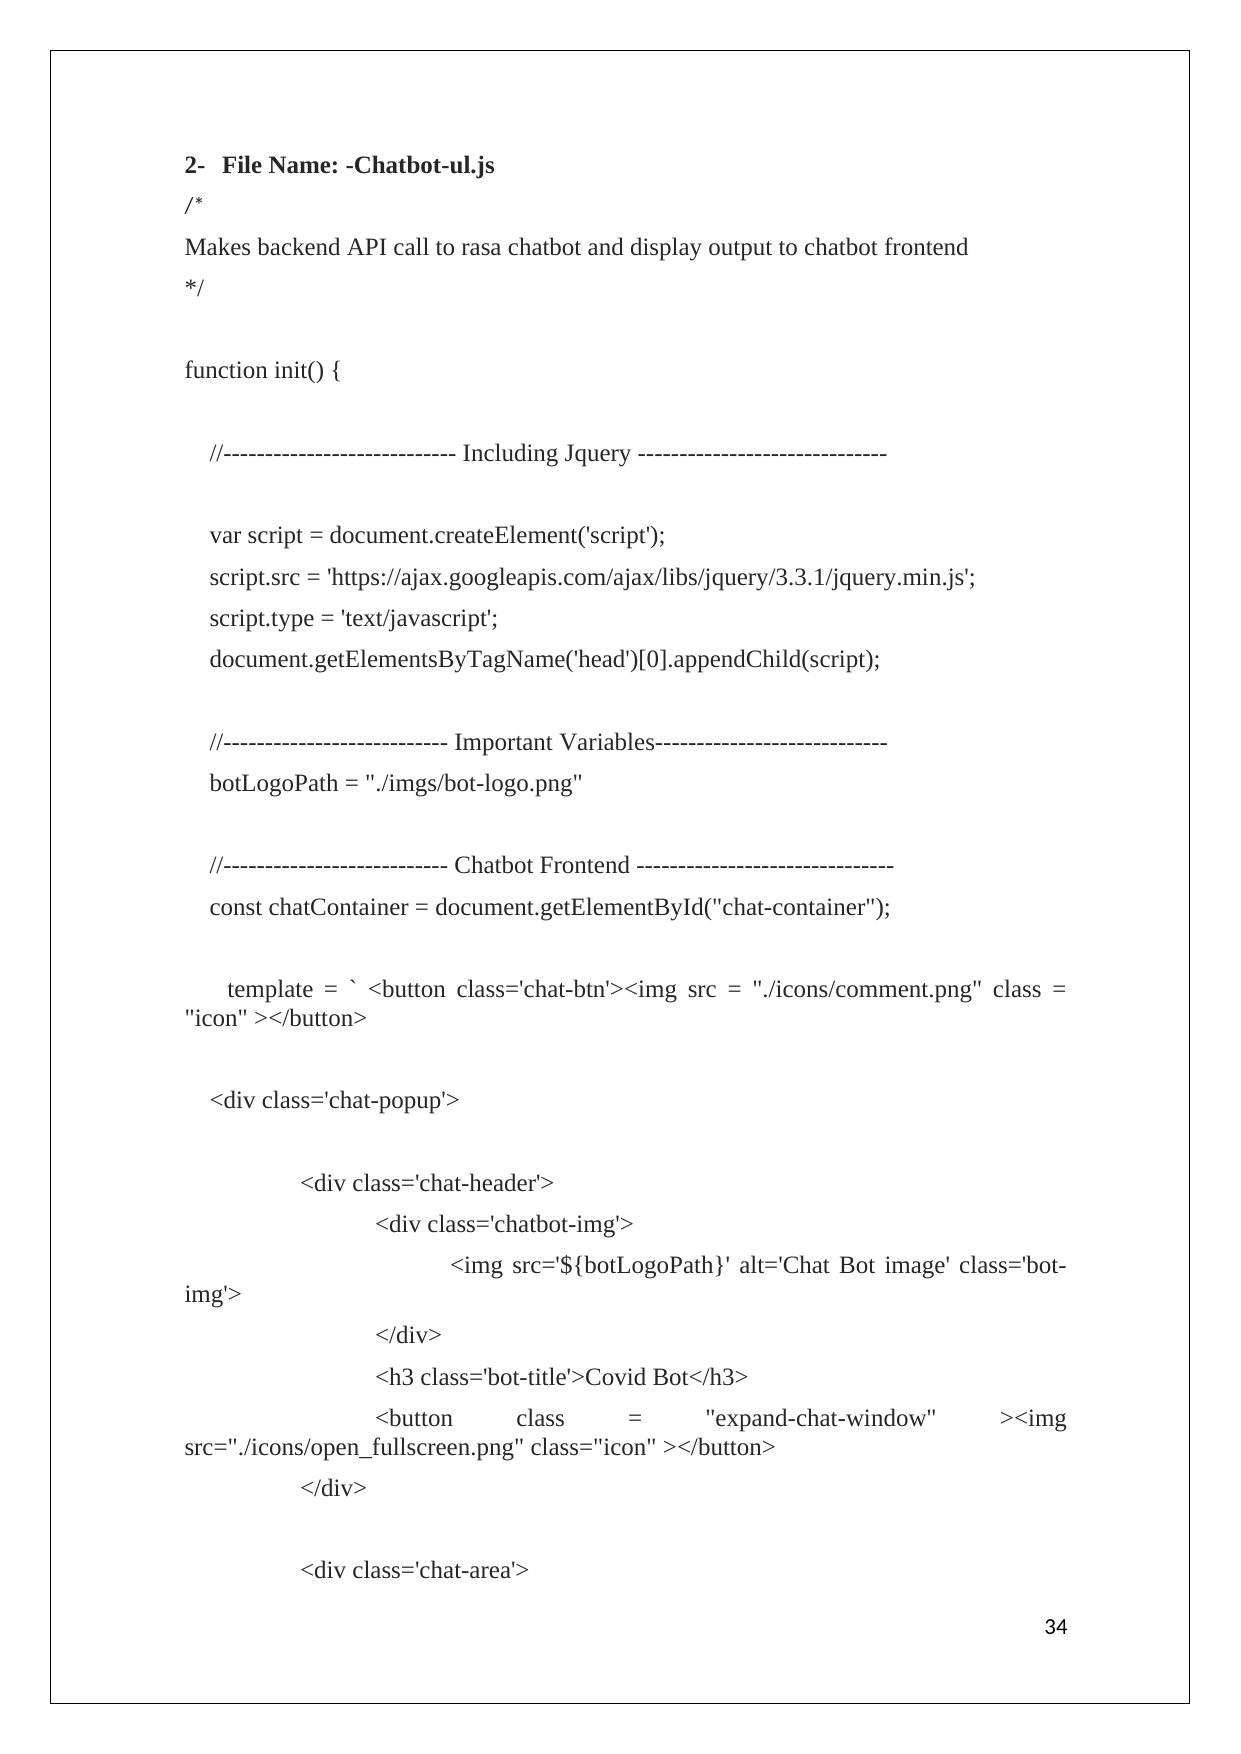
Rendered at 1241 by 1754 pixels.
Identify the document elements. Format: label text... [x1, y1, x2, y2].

text </div> [184, 1321, 1067, 1349]
text </div> [184, 1473, 1067, 1502]
text <h3 class='bot-title'>Covid Bot</h3> [184, 1362, 1067, 1391]
text template = ` <button class='chat-btn'><img src = "./icons/comment.png" class = "icon" ></button> [184, 974, 1067, 1032]
text script.src = 'https://ajax.googleapis.com/ajax/libs/jquery/3.3.1/jquery.min.js'; [184, 562, 1067, 591]
text function init() { [184, 356, 1067, 384]
text //--------------------------- Chatbot Frontend ------------------------------- [184, 851, 1067, 879]
list File Name: -Chatbot-ul.js [184, 150, 1067, 179]
text document.getElementsByTagName('head')[0].appendChild(script); [184, 644, 1067, 673]
text <div class='chat-area'> [184, 1556, 1067, 1584]
text <div class='chatbot-img'> [184, 1209, 1067, 1238]
text //---------------------------- Including Jquery ------------------------------ [184, 438, 1067, 467]
text <img src='${botLogoPath}' alt='Chat Bot image' class='bot-img'> [184, 1251, 1067, 1308]
text <div class='chat-popup'> [184, 1086, 1067, 1114]
text var script = document.createElement('script'); [184, 521, 1067, 549]
text <button class = "expand-chat-window" ><img src="./icons/open_fullscreen.png" class="icon" ></button> [184, 1403, 1067, 1461]
text /* [184, 191, 1067, 219]
text const chatContainer = document.getElementById("chat-container"); [184, 892, 1067, 921]
text script.type = 'text/javascript'; [184, 603, 1067, 632]
text botLogoPath = "./imgs/bot-logo.png" [184, 768, 1067, 797]
text Makes backend API call to rasa chatbot and display output to chatbot frontend [184, 232, 1067, 261]
text */ [184, 273, 1067, 302]
text <div class='chat-header'> [184, 1168, 1067, 1197]
text //--------------------------- Important Variables---------------------------- [184, 727, 1067, 756]
